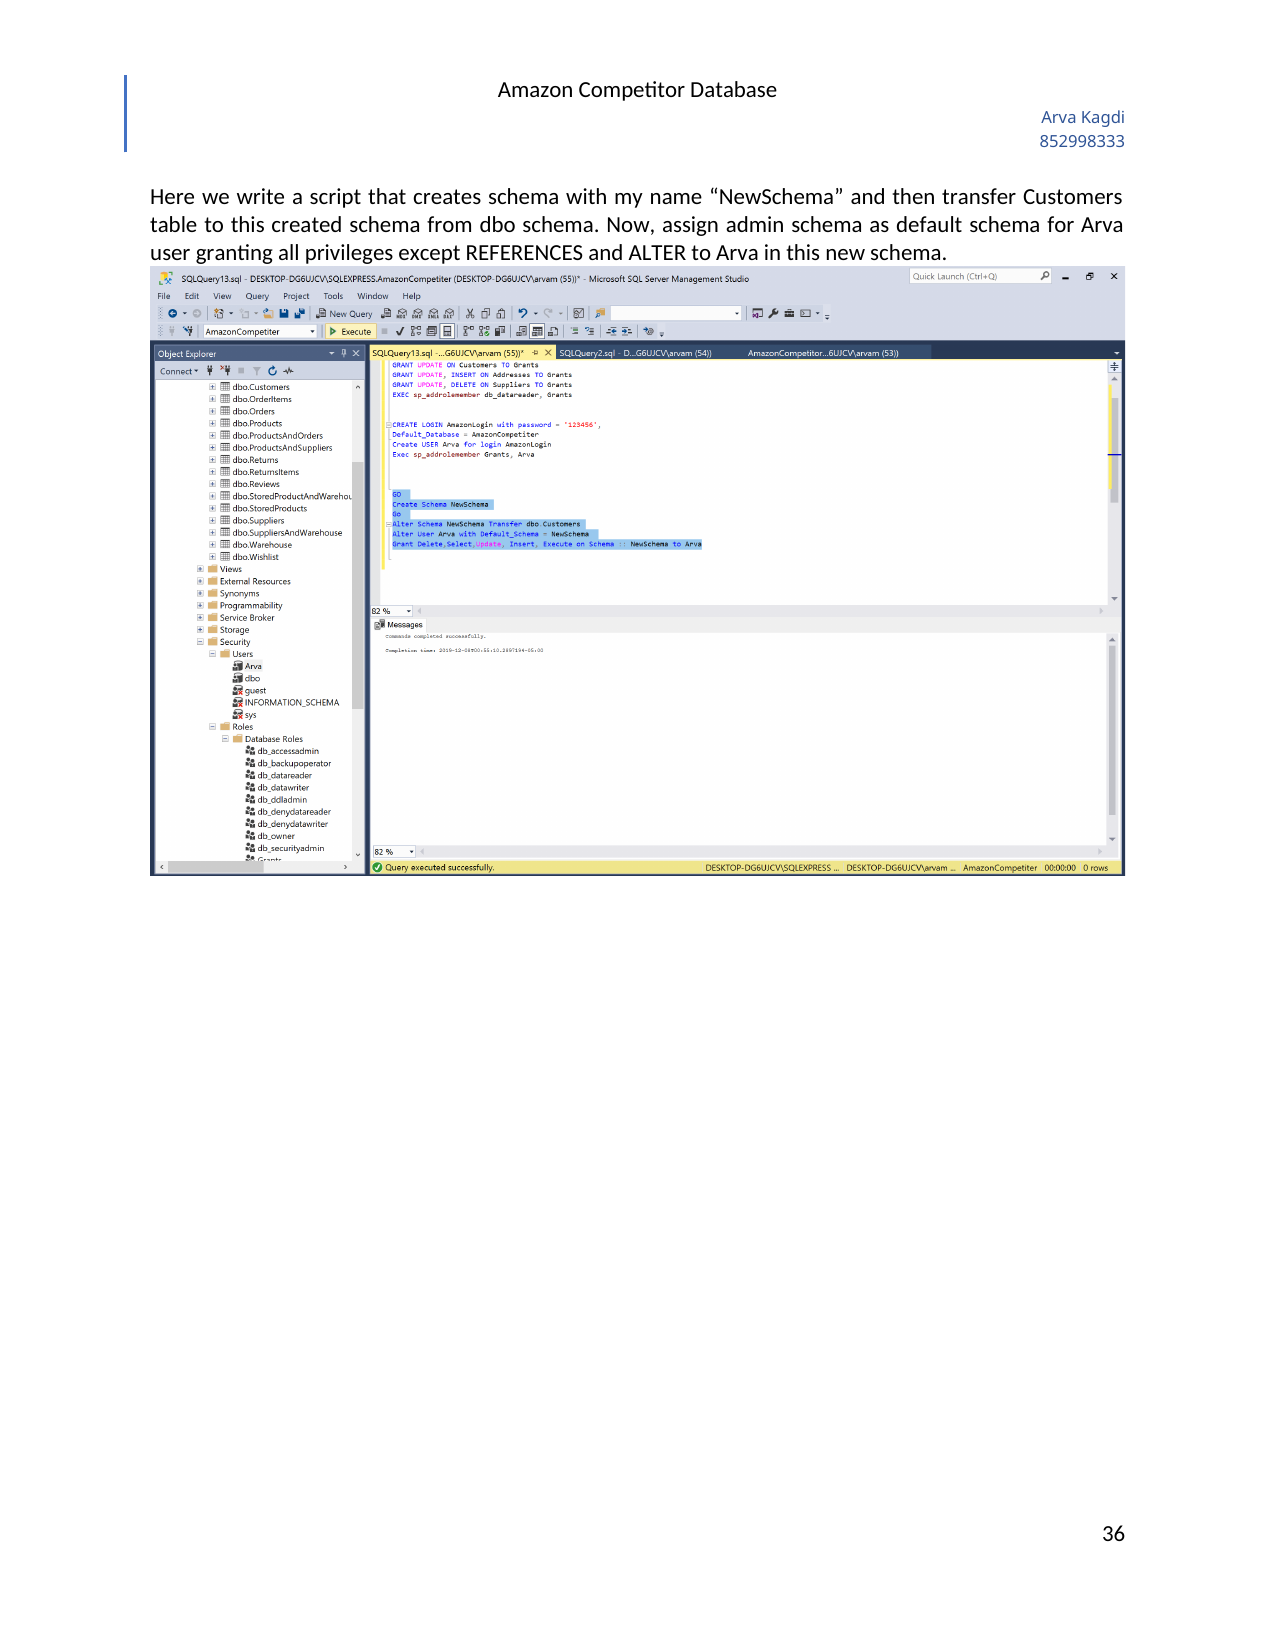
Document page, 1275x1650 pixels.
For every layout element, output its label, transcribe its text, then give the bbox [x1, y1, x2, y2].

picture [150, 266, 1125, 876]
text Here we write a script that creates schema with my name “NewSchema” and then transfer Customers table to this created schema from dbo schema. Now, assign admin schema as default schema for Arva user granting all privileges except REFERENCES and ALTER to Arva in this new schema. [150, 182, 1125, 266]
